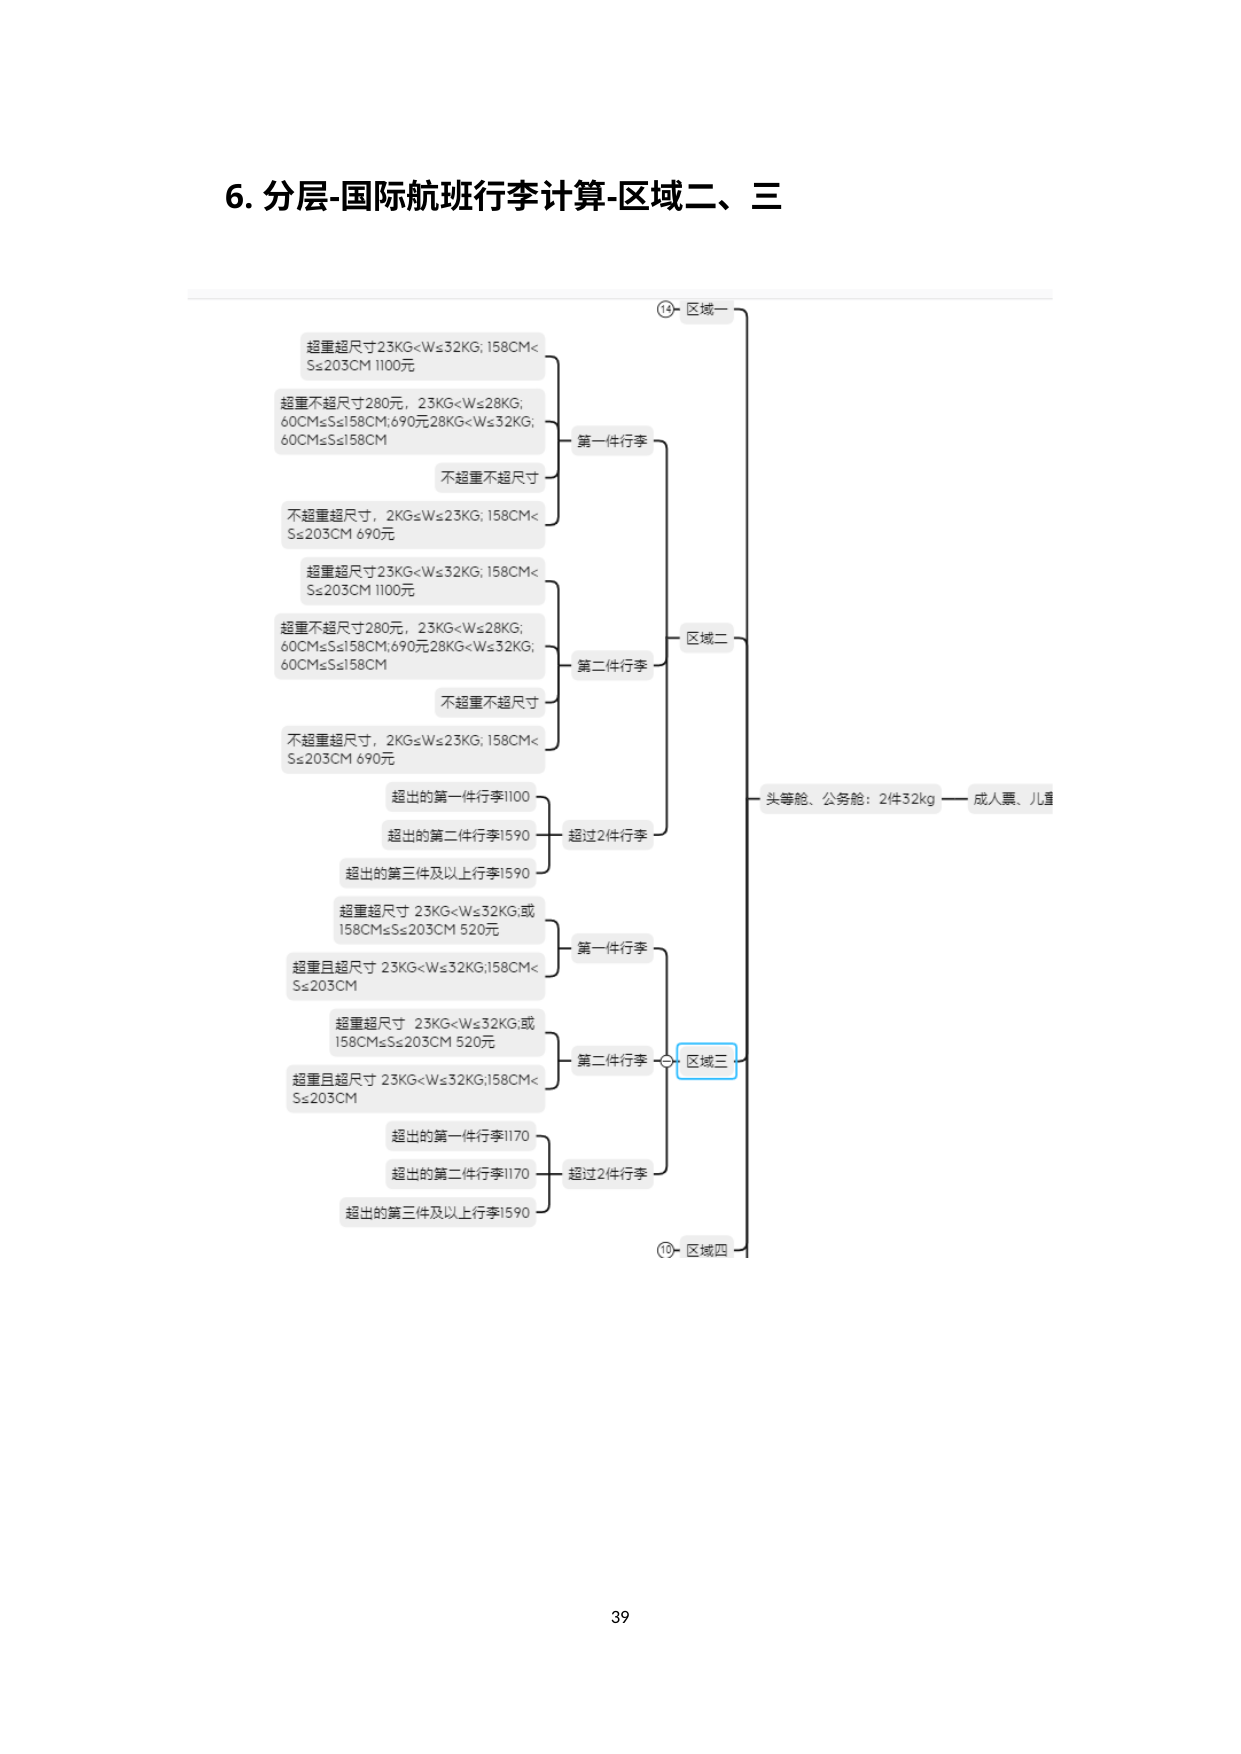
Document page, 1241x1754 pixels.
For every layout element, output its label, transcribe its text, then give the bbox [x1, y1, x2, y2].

picture [187, 289, 1053, 1258]
subtitle 分层-国际航班行李计算-区域二、三 [225, 162, 1053, 227]
